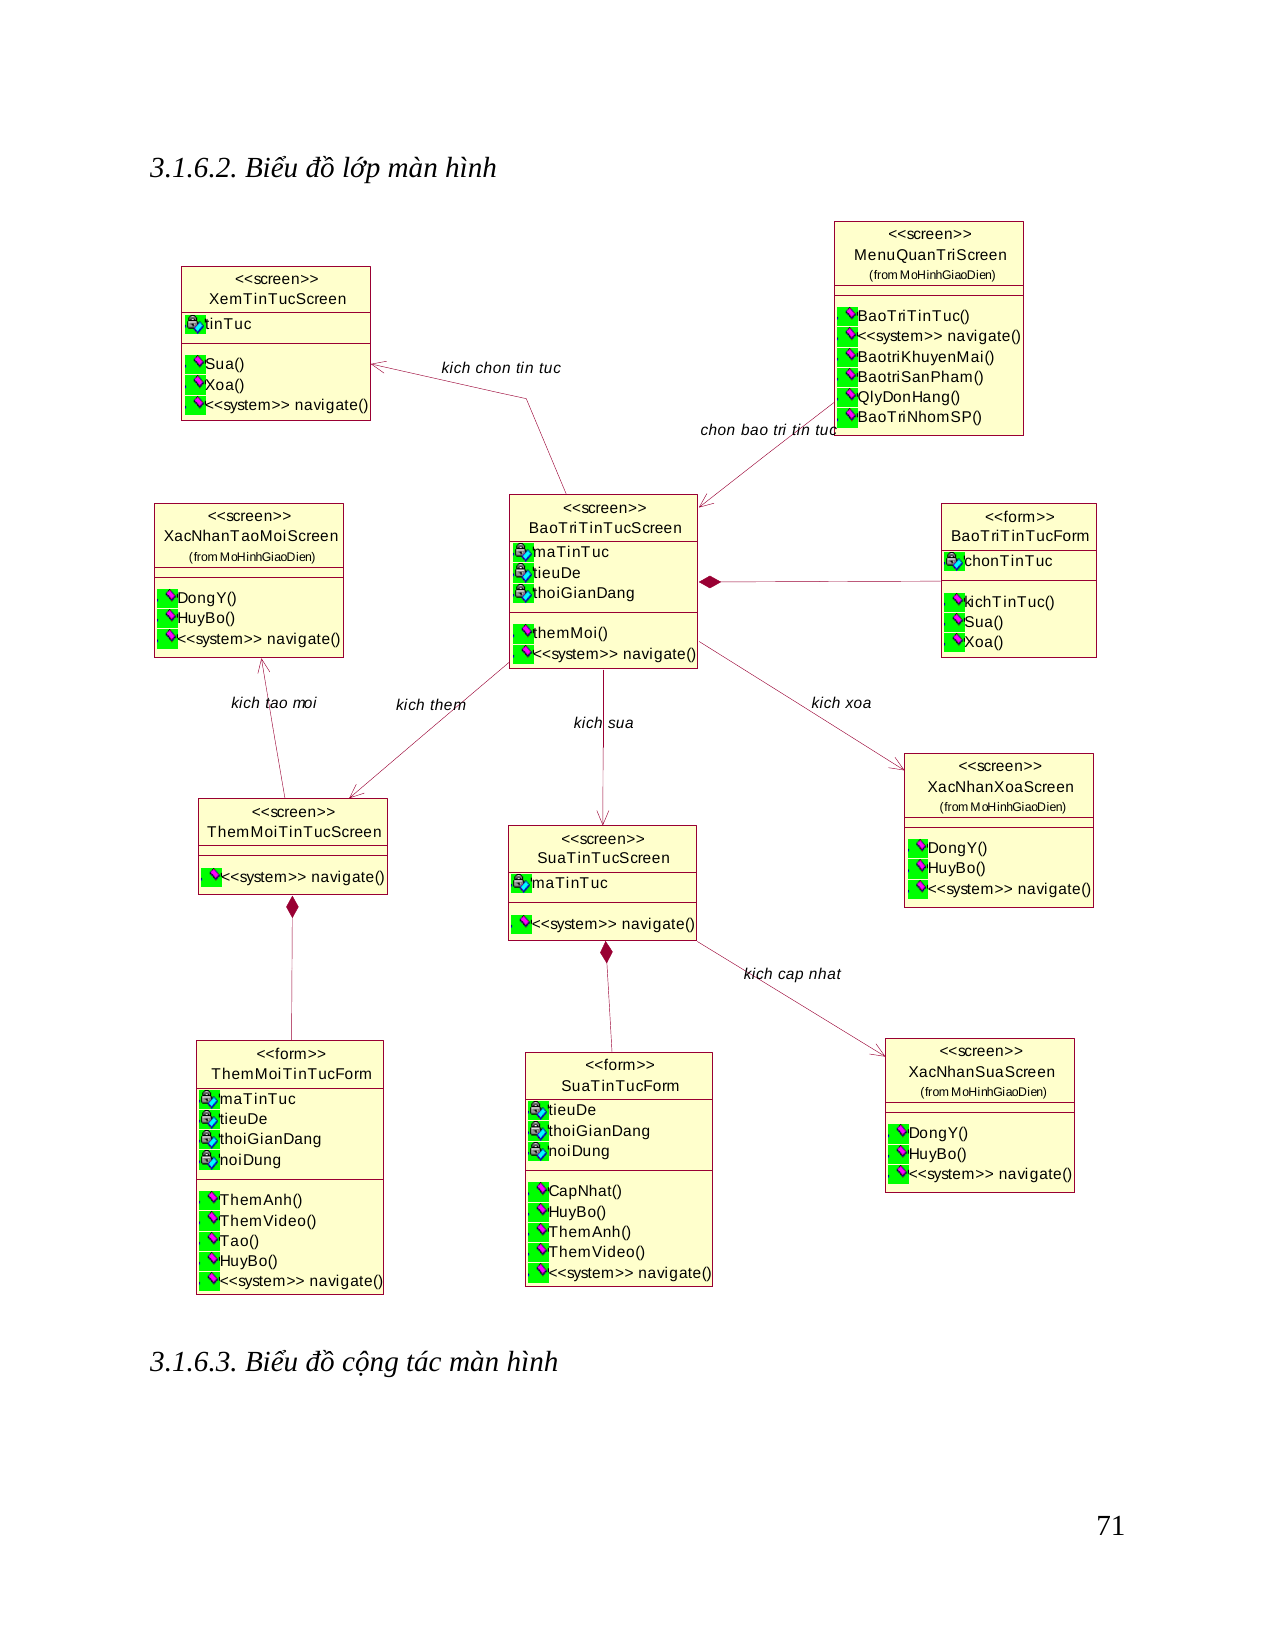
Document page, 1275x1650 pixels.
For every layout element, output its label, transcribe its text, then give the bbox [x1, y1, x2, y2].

subtitle Biểu đồ cộng tác màn hình [150, 1344, 1125, 1378]
subtitle Biểu đồ lớp màn hình [150, 150, 1125, 183]
